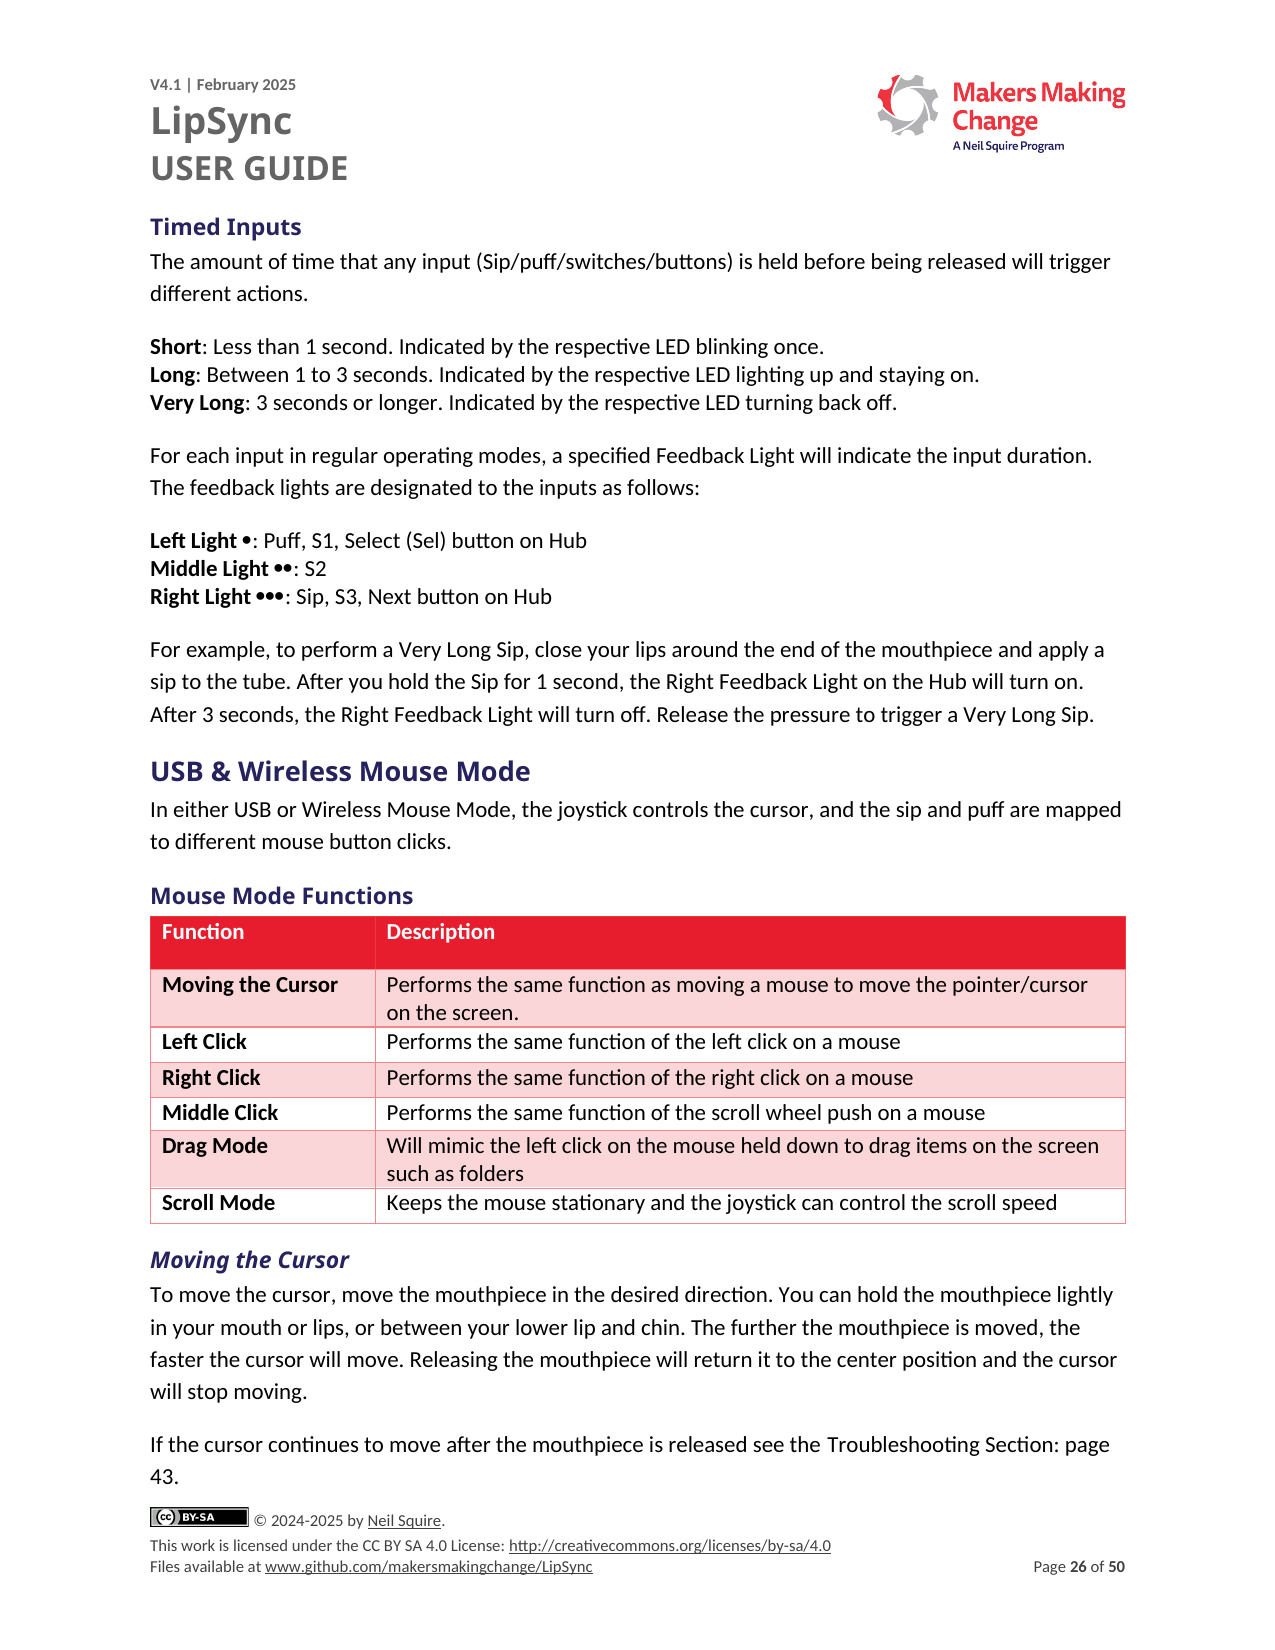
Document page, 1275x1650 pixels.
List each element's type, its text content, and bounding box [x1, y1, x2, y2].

table_cell Performs the same function of the left click on a mouse [376, 1028, 1125, 1062]
text Long: Between 1 to 3 seconds. Indicated by the respective LED lighting up and staying on. [150, 360, 1125, 388]
table_cell Left Click [151, 1028, 375, 1062]
text If the cursor continues to move after the mouthpiece is released see the Troubleshooting Section: page 40. [150, 1430, 1125, 1490]
text The amount of time that any input (Sip/puff/switches/buttons) is held before being released will trigger different actions. [150, 247, 1125, 307]
table_cell Middle Click [151, 1098, 375, 1130]
table_header Function [151, 917, 375, 969]
table_cell Will mimic the left click on the mouse held down to drag items on the screen such as folders [376, 1131, 1125, 1187]
subtitle Timed Inputs [150, 211, 1125, 242]
text Middle Light : S2 [150, 554, 1125, 582]
table_cell Scroll Mode [151, 1189, 375, 1223]
subtitle USB & Wireless Mouse Mode [150, 753, 1125, 789]
text Very Long: 3 seconds or longer. Indicated by the respective LED turning back off. [150, 388, 1125, 416]
table_header Description [376, 917, 1125, 969]
table_cell Right Click [151, 1063, 375, 1097]
table_cell Performs the same function of the right click on a mouse [376, 1063, 1125, 1097]
text Short: Less than 1 second. Indicated by the respective LED blinking once. [150, 332, 1125, 360]
table_cell Keeps the mouse stationary and the joystick can control the scroll speed [376, 1189, 1125, 1223]
text To move the cursor, move the mouthpiece in the desired direction. You can hold the mouthpiece lightly in your mouth or lips, or between your lower lip and chin. The further the mouthpiece is moved, the faster the cursor will move. Releasing the mouthpiece will return it to the center position and the cursor will stop moving. [150, 1280, 1125, 1405]
subtitle Mouse Mode Functions [150, 880, 1125, 912]
picture [150, 1507, 249, 1527]
table_cell Performs the same function of the scroll wheel push on a mouse [376, 1098, 1125, 1130]
subtitle Moving the Cursor [150, 1244, 1125, 1276]
text For example, to perform a Very Long Sip, close your lips around the end of the mouthpiece and apply a sip to the tube. After you hold the Sip for 1 second, the Right Feedback Light on the Hub will turn on. After 3 seconds, the Right Feedback Light will turn off. Release the pressure to trigger a Very Long Sip. [150, 635, 1125, 728]
table_cell Moving the Cursor [151, 970, 375, 1026]
text For each input in regular operating modes, a specified Feedback Light will indicate the input duration. The feedback lights are designated to the inputs as follows: [150, 441, 1125, 501]
table_cell Performs the same function as moving a mouse to move the pointer/cursor on the screen. [376, 970, 1125, 1026]
text In either USB or Wireless Mouse Mode, the joystick controls the cursor, and the sip and puff are mapped to different mouse button clicks. [150, 795, 1125, 855]
text Left Light ·: Puff, S1, Select (Sel) button on Hub [150, 526, 1125, 554]
table_cell Drag Mode [151, 1131, 375, 1187]
text Right Light : Sip, S3, Next button on Hub [150, 582, 1125, 610]
picture [877, 75, 1125, 153]
